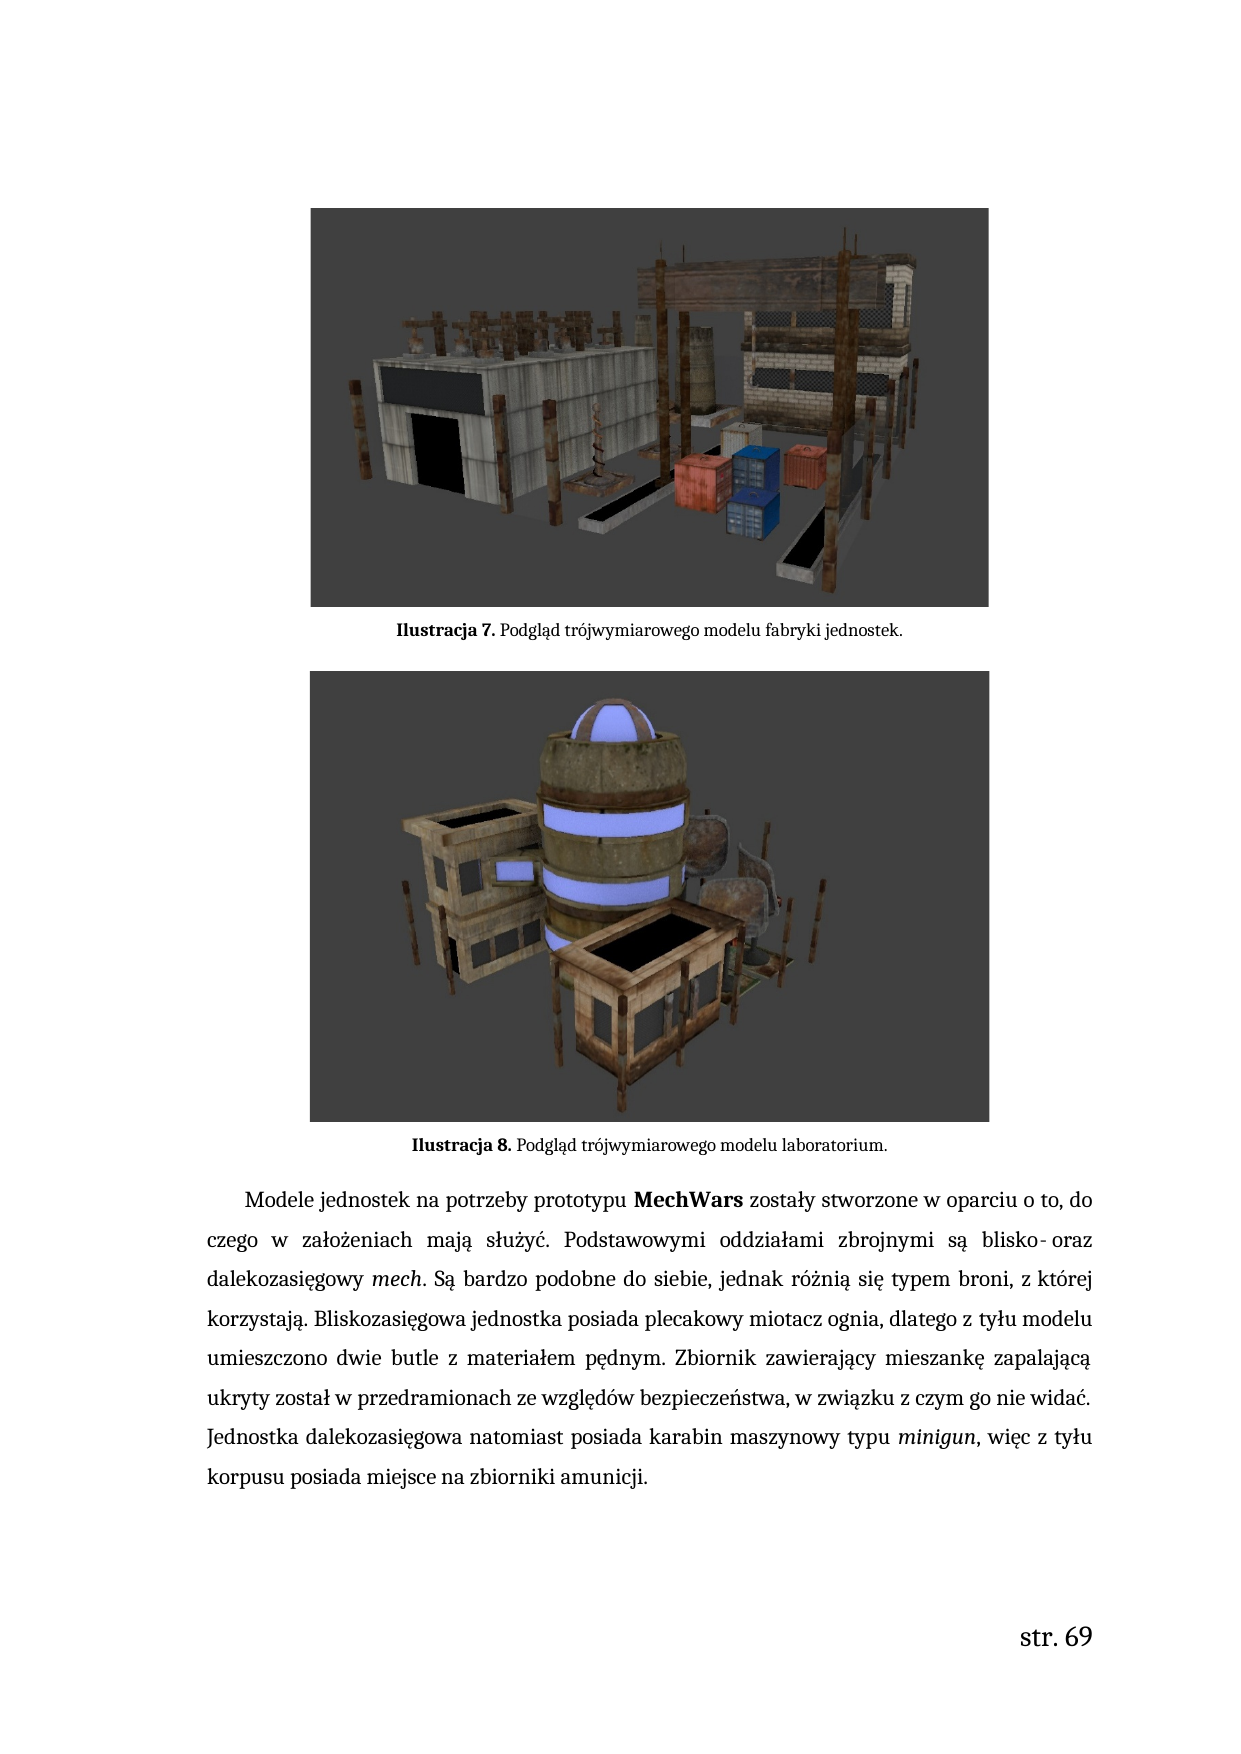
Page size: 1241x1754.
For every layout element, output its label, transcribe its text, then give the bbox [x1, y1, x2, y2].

picture [310, 208, 989, 607]
picture [309, 671, 990, 1122]
text Modele jednostek na potrzeby prototypu MechWars zostały stworzone w oparciu o to, do czego w założeniach mają służyć. Podstawowymi oddziałami zbrojnymi są blisko- oraz dalekozasięgowy mech. Są bardzo podobne do siebie, jednak różnią się typem broni, z której korzystają. Bliskozasięgowa jednostka posiada plecakowy miotacz ognia, dlatego z tyłu modelu umieszczono dwie butle z materiałem pędnym. Zbiornik zawierający mieszankę zapalającą ukryty został w przedramionach ze względów bezpieczeństwa, w związku z czym go nie widać. Jednostka dalekozasięgowa natomiast posiada karabin maszynowy typu minigun, więc z tyłu korpusu posiada miejsce na zbiorniki amunicji. [207, 1187, 1092, 1490]
text Ilustracja 8. Podgląd trójwymiarowego modelu laboratorium. [207, 1134, 1092, 1156]
text Ilustracja 7. Podgląd trójwymiarowego modelu fabryki jednostek. [207, 619, 1092, 641]
